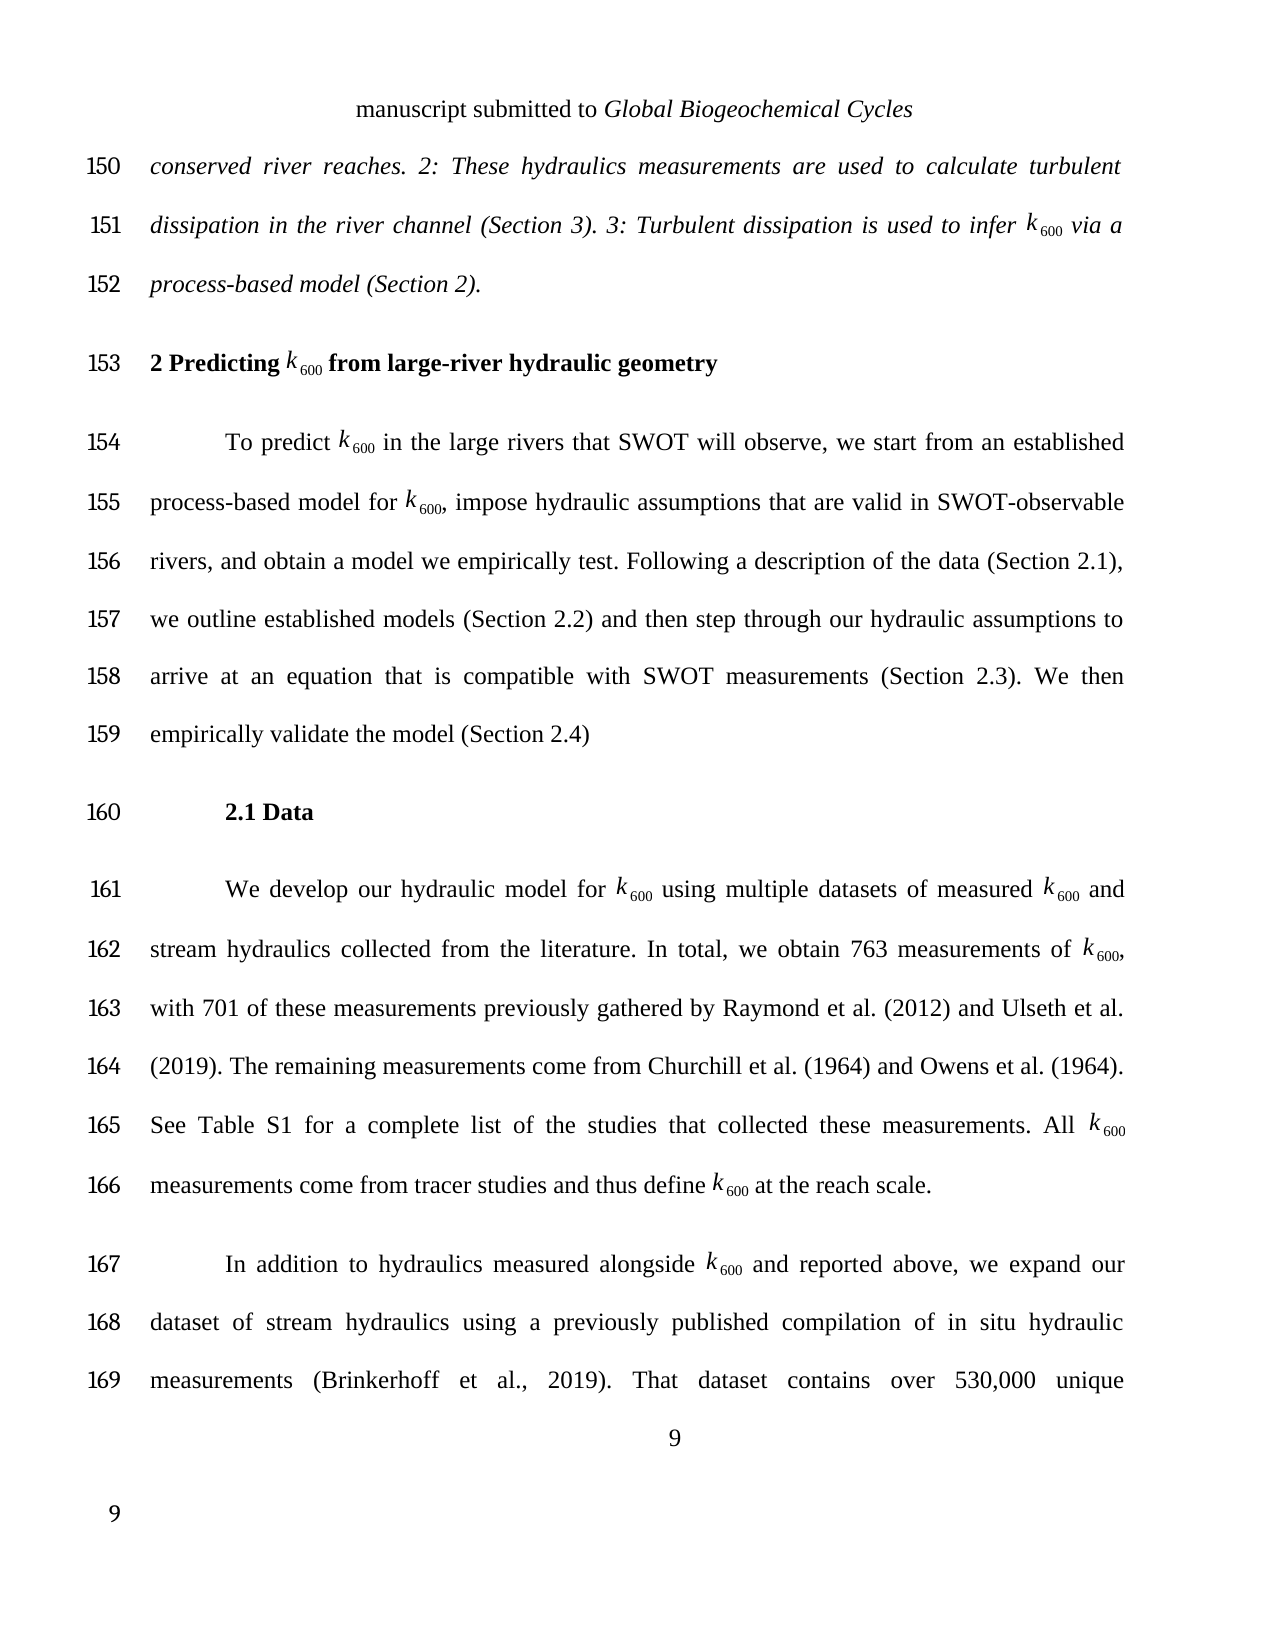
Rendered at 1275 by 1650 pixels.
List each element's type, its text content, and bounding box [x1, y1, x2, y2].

text To predict in the large rivers that SWOT will observe, we start from an established process-based model for , impose hydraulic assumptions that are valid in SWOT-observable rivers, and obtain a model we empirically test. Following a description of the data (Section 2.1), we outline established models (Section 2.2) and then step through our hydraulic assumptions to arrive at an equation that is compatible with SWOT measurements (Section 2.3). We then empirically validate the model (Section 2.4) [150, 426, 1125, 747]
subtitle 2 Predicting from large-river hydraulic geometry [150, 347, 1125, 378]
text We develop our hydraulic model for using multiple datasets of measured and stream hydraulics collected from the literature. In total, we obtain 763 measurements of , with 701 of these measurements previously gathered by Raymond et al. (2012) and Ulseth et al. (2019). The remaining measurements come from Churchill et al. (1964) and Owens et al. (1964). See Table S1 for a complete list of the studies that collected these measurements. All measurements come from tracer studies and thus define at the reach scale. [150, 873, 1125, 1200]
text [150, 151, 1125, 297]
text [150, 1247, 1125, 1394]
subtitle 2.1 Data [150, 797, 1125, 826]
